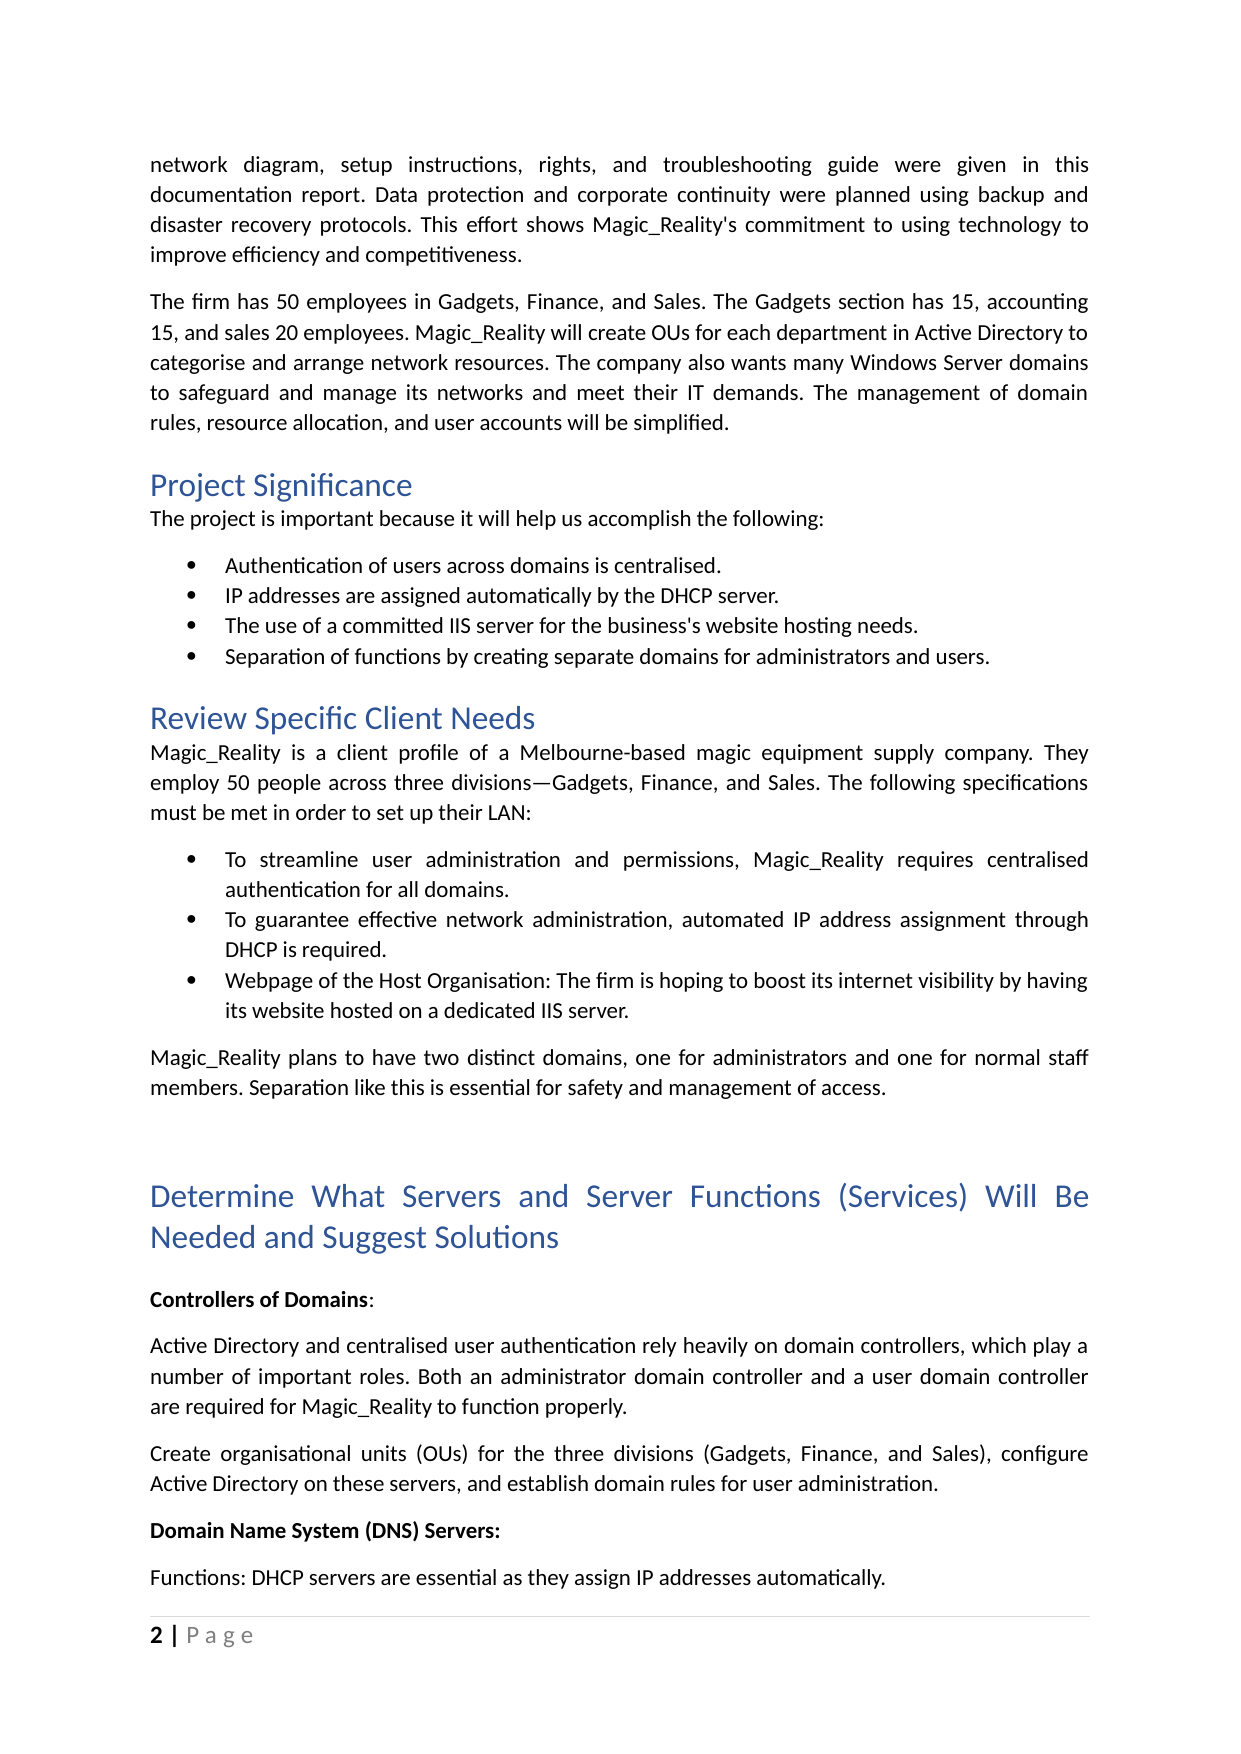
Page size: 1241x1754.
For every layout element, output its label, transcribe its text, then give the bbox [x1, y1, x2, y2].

list To streamline user administration and permissions, Magic_Reality requires centralised authentication for all domains. [187, 845, 1090, 903]
text Create organisational units (OUs) for the three divisions (Gadgets, Finance, and Sales), configure Active Directory on these servers, and establish domain rules for user administration. [150, 1439, 1090, 1497]
text The firm has 50 employees in Gadgets, Finance, and Sales. The Gadgets section has 15, accounting 15, and sales 20 employees. Magic_Reality will create OUs for each department in Active Directory to categorise and arrange network resources. The company also wants many Windows Server domains to safeguard and manage its networks and meet their IT demands. The management of domain rules, resource allocation, and user accounts will be simplified. [150, 287, 1090, 436]
text Domain Name System (DNS) Servers: [150, 1516, 1090, 1544]
list IP addresses are assigned automatically by the DHCP server. [187, 581, 1090, 609]
text Controllers of Domains: [150, 1285, 1090, 1313]
subtitle Determine What Servers and Server Functions (Services) Will Be Needed and Suggest Solutions [150, 1175, 1090, 1257]
text Functions: DHCP servers are essential as they assign IP addresses automatically. [150, 1563, 1090, 1591]
subtitle Project Significance [150, 463, 1090, 504]
text Magic_Reality plans to have two distinct domains, one for administrators and one for normal staff members. Separation like this is essential for safety and management of access. [150, 1043, 1090, 1101]
list Separation of functions by creating separate domains for administrators and users. [187, 642, 1090, 670]
text Active Directory and centralised user authentication rely heavily on domain controllers, which play a number of important roles. Both an administrator domain controller and a user domain controller are required for Magic_Reality to function properly. [150, 1332, 1090, 1420]
list Webpage of the Host Organisation: The firm is hoping to boost its internet visibility by having its website hosted on a dedicated IIS server. [187, 966, 1090, 1024]
list To guarantee effective network administration, automated IP address assignment through DHCP is required. [187, 905, 1090, 964]
text Magic_Reality is a client profile of a Melbourne-based magic equipment supply company. They employ 50 people across three divisions—Gadgets, Finance, and Sales. The following specifications must be met in order to set up their LAN: [150, 738, 1090, 826]
list Authentication of users across domains is centralised. [187, 551, 1090, 579]
subtitle Review Specific Client Needs [150, 697, 1090, 738]
text The project is important because it will help us accomplish the following: [150, 504, 1090, 532]
list The use of a committed IIS server for the business's website hosting needs. [187, 612, 1090, 639]
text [150, 150, 1090, 269]
